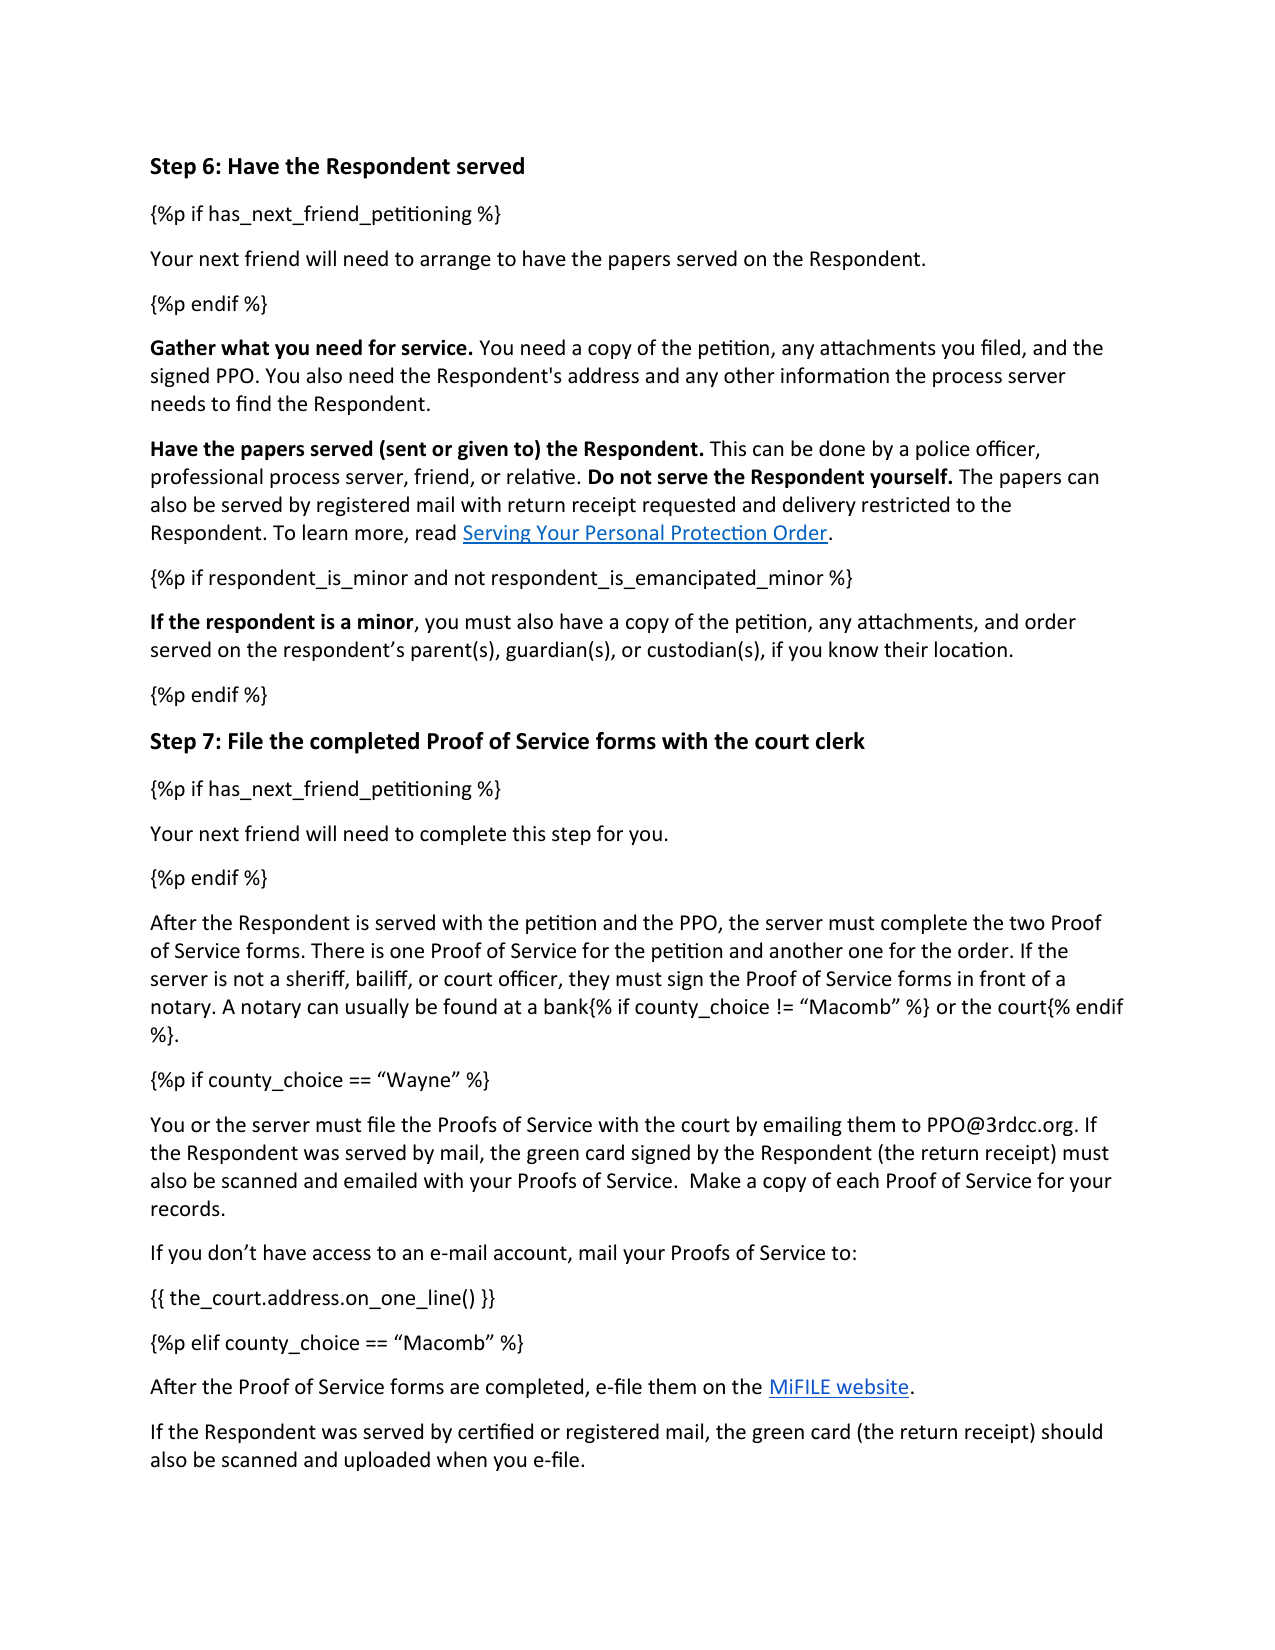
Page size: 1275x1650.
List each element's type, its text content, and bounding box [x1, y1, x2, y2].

text After the Respondent is served with the petition and the PPO, the server must complete the two Proof of Service forms. There is one Proof of Service for the petition and another one for the order. If the server is not a sheriff, bailiff, or court officer, they must sign the Proof of Service forms in front of a notary. A notary can usually be found at a bank{% if county_choice != “Macomb” %} or the court{% endif %}. [150, 908, 1125, 1048]
text After the Proof of Service forms are completed, e-file them on the MiFILE website. [150, 1372, 1125, 1401]
text {%p endif %} [150, 680, 1125, 708]
text Your next friend will need to arrange to have the papers served on the Respondent. [150, 244, 1125, 272]
subtitle Step 7: File the completed Proof of Service forms with the court clerk [150, 725, 1125, 755]
text If the respondent is a minor, you must also have a copy of the petition, any attachments, and order served on the respondent’s parent(s), guardian(s), or custodian(s), if you know their location. [150, 607, 1125, 663]
text If the Respondent was served by certified or registered mail, the green card (the return receipt) should also be scanned and uploaded when you e-file. [150, 1417, 1125, 1473]
text Gather what you need for service. You need a copy of the petition, any attachments you filed, and the signed PPO. You also need the Respondent's address and any other information the process server needs to find the Respondent. [150, 333, 1125, 417]
subtitle Step 6: Have the Respondent served [150, 150, 1125, 181]
text {%p if has_next_friend_petitioning %} [150, 774, 1125, 802]
text {%p endif %} [150, 289, 1125, 317]
text Have the papers served (sent or given to) the Respondent. This can be done by a police officer, professional process server, friend, or relative. Do not serve the Respondent yourself. The papers can also be served by registered mail with return receipt requested and delivery restricted to the Respondent. To learn more, read Serving Your Personal Protection Order. [150, 434, 1125, 546]
text {%p if county_choice == “Wayne” %} [150, 1065, 1125, 1093]
text {%p endif %} [150, 863, 1125, 892]
text If you don’t have access to an e-mail account, mail your Proofs of Service to: [150, 1238, 1125, 1266]
text {%p if has_next_friend_petitioning %} [150, 199, 1125, 227]
text {%p elif county_choice == “Macomb” %} [150, 1328, 1125, 1356]
text {%p if respondent_is_minor and not respondent_is_emancipated_minor %} [150, 563, 1125, 591]
text Your next friend will need to complete this step for you. [150, 819, 1125, 847]
text You or the server must file the Proofs of Service with the court by emailing them to PPO@3rdcc.org. If the Respondent was served by mail, the green card signed by the Respondent (the return receipt) must also be scanned and emailed with your Proofs of Service. Make a copy of each Proof of Service for your records. [150, 1110, 1125, 1222]
text {{ the_court.address.on_one_line() }} [150, 1283, 1125, 1311]
